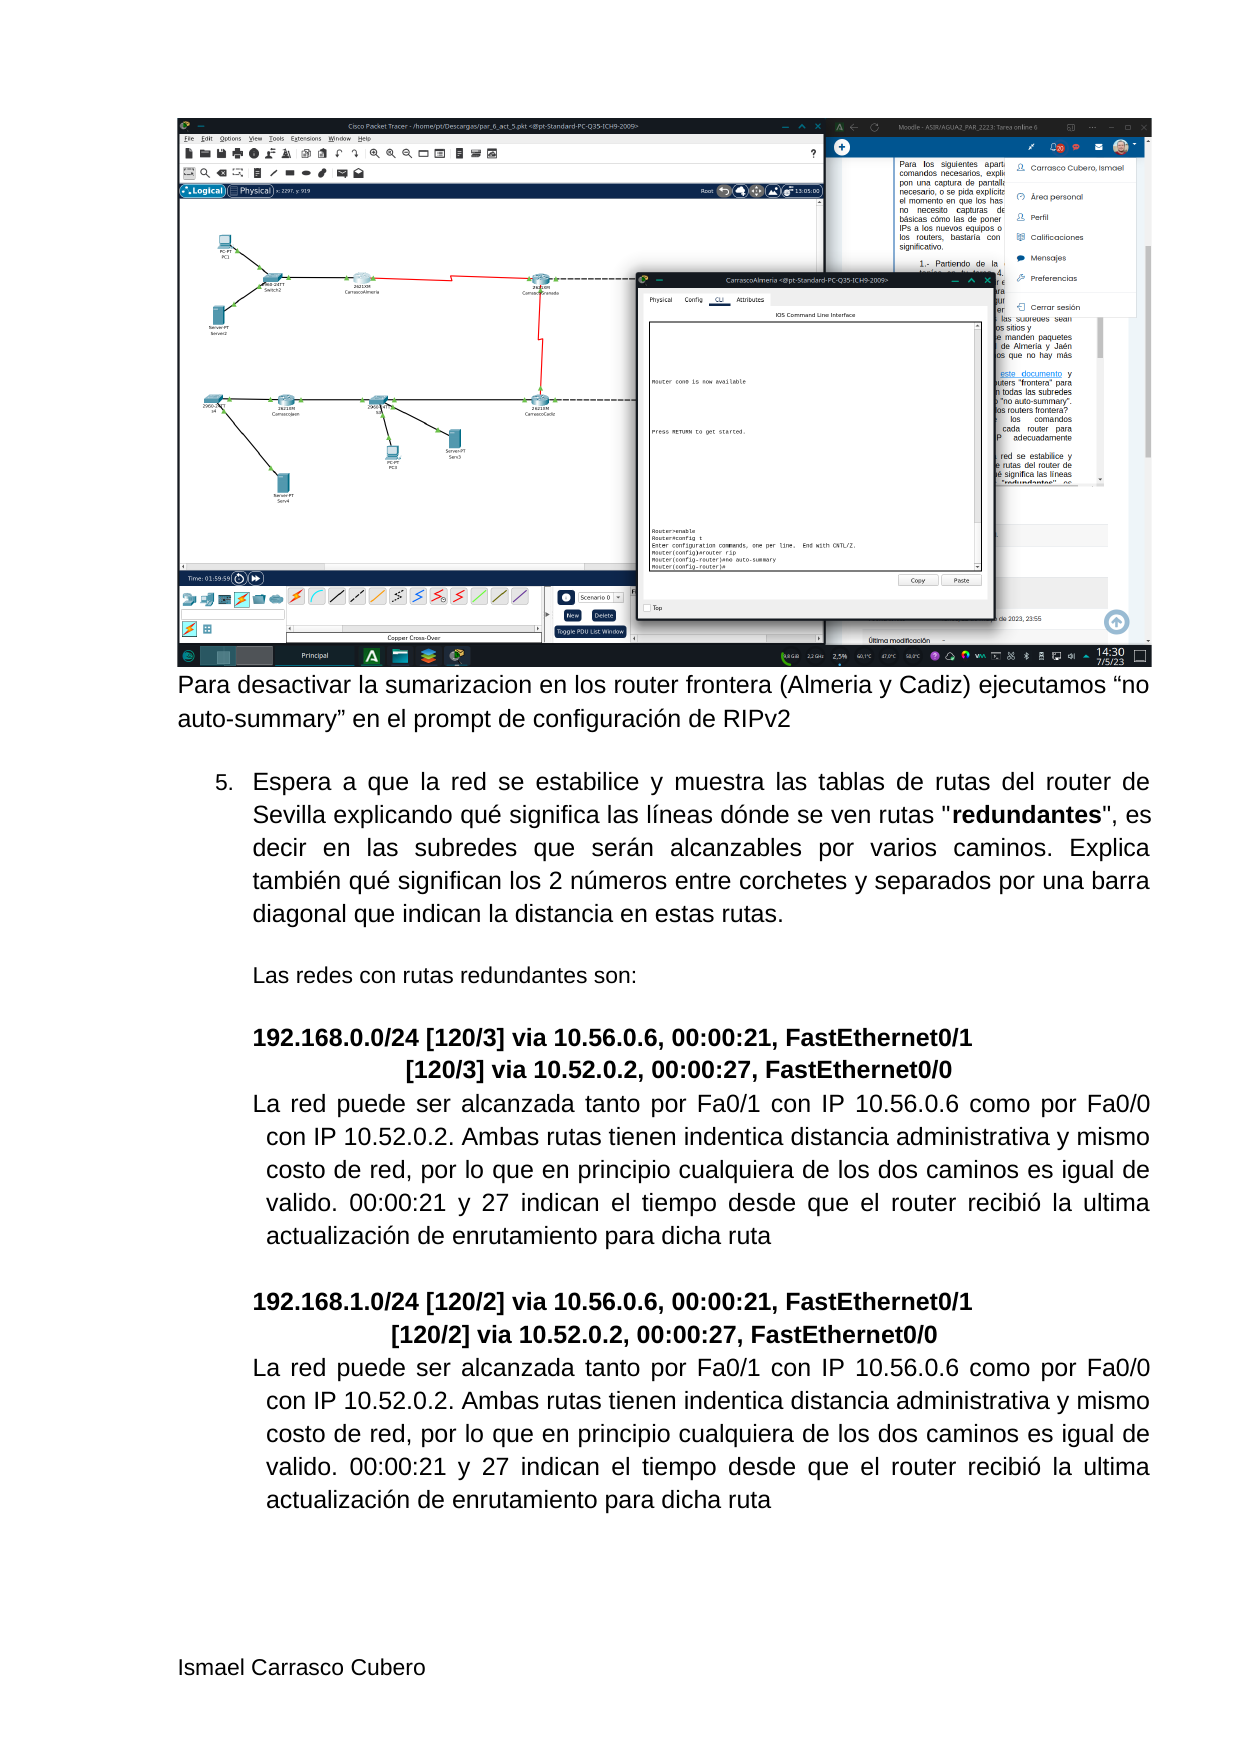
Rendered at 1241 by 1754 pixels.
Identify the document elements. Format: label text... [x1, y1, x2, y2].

text [120/2] via 10.52.0.2, 00:00:27, FastEthernet0/0 [252, 1320, 1152, 1348]
text La red puede ser alcanzada tanto por Fa0/1 con IP 10.56.0.6 como por Fa0/0 con IP 10.52.0.2. Ambas rutas tienen indentica distancia administrativa y mismo costo de red, por lo que en principio cualquiera de los dos caminos es igual de valido. 00:00:21 y 27 indican el tiempo desde que el router recibió la ultima actualización de enrutamiento para dicha ruta [252, 1353, 1152, 1513]
text La red puede ser alcanzada tanto por Fa0/1 con IP 10.56.0.6 como por Fa0/0 con IP 10.52.0.2. Ambas rutas tienen indentica distancia administrativa y mismo costo de red, por lo que en principio cualquiera de los dos caminos es igual de valido. 00:00:21 y 27 indican el tiempo desde que el router recibió la ultima actualización de enrutamiento para dicha ruta [252, 1088, 1152, 1249]
text Para desactivar la sumarizacion en los router frontera (Almeria y Cadiz) ejecutamos “no auto-summary” en el prompt de configuración de RIPv2 [177, 667, 1152, 732]
list Espera a que la red se estabilice y muestra las tablas de rutas del router de Sevilla explicando qué significa las líneas dónde se ven rutas "redundantes", es decir en las subredes que serán alcanzables por varios caminos. Explica también qué significan los 2 números entre corchetes y separados por una barra diagonal que indican la distancia en estas rutas. [215, 767, 1152, 928]
text 192.168.0.0/24 [120/3] via 10.56.0.6, 00:00:21, FastEthernet0/1 [252, 1022, 1152, 1051]
picture [177, 118, 1152, 667]
text 192.168.1.0/24 [120/2] via 10.56.0.6, 00:00:21, FastEthernet0/1 [252, 1287, 1152, 1315]
text [120/3] via 10.52.0.2, 00:00:27, FastEthernet0/0 [252, 1056, 1152, 1084]
text Las redes con rutas redundantes son: [252, 962, 1152, 988]
